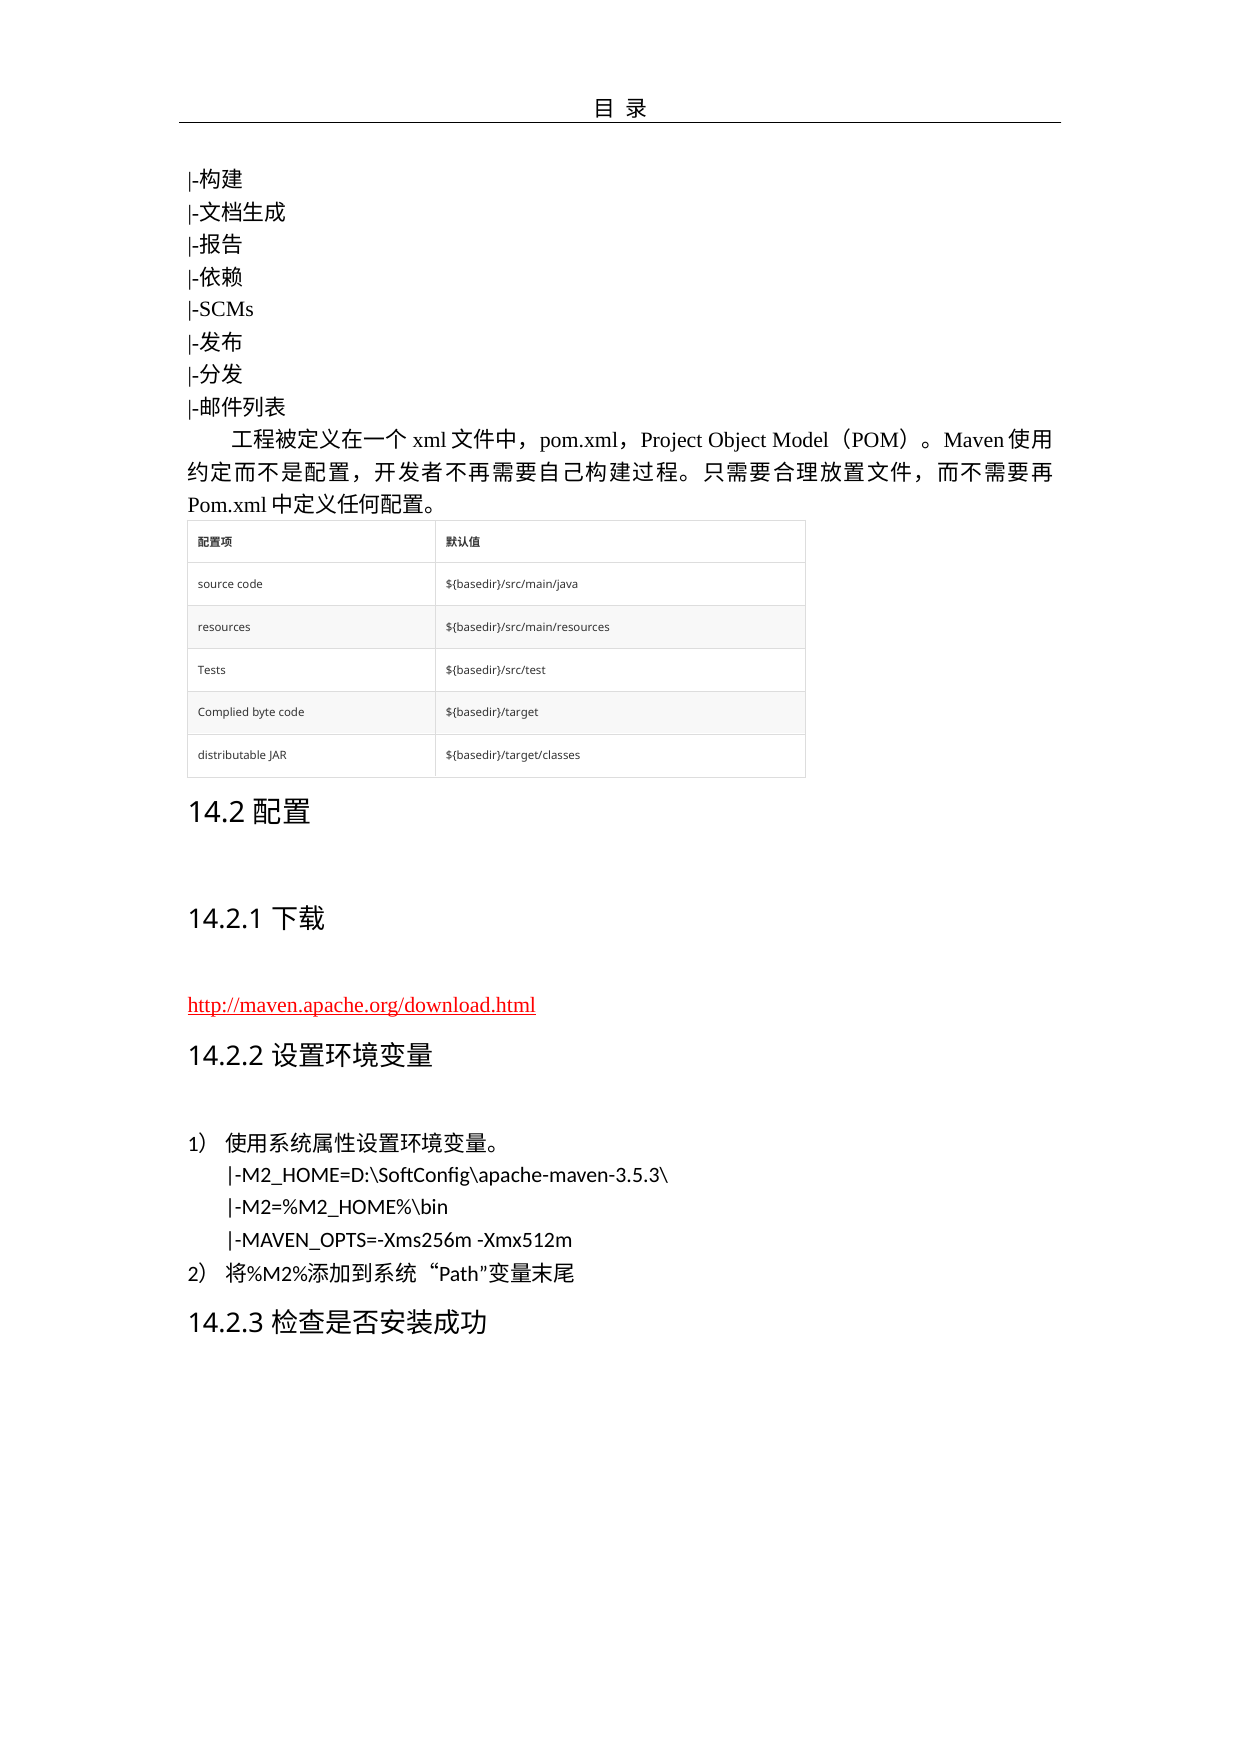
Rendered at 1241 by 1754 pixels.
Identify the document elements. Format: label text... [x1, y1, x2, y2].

text |-邮件列表 [187, 389, 1053, 422]
subtitle 下载 [187, 884, 1053, 949]
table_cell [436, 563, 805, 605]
subtitle 检查是否安装成功 [187, 1288, 1053, 1353]
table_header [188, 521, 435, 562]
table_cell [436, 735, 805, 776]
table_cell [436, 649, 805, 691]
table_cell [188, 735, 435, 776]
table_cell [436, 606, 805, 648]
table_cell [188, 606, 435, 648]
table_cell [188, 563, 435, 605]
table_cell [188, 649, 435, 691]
text http://maven.apache.org/download.html [187, 989, 1053, 1021]
text 工程被定义在一个xml文件中，pom.xml，Project Object Model（POM）。Maven使用约定而不是配置，开发者不再需要自己构建过程。只需要合理放置文件，而不需要再Pom.xml中定义任何配置。 [187, 422, 1053, 519]
list 将%M2%添加到系统“Path”变量末尾 [187, 1256, 1053, 1288]
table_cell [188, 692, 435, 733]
text |-SCMs [187, 292, 1053, 324]
text |-报告 [187, 227, 1053, 259]
text |-依赖 [187, 259, 1053, 292]
text |-分发 [187, 357, 1053, 389]
subtitle 设置环境变量 [187, 1021, 1053, 1086]
list 使用系统属性设置环境变量。 |-M2_HOME=D:\SoftConfig\apache-maven-3.5.3\ |-M2=%M2_HOME%\bin |-MAVEN_OPTS=-Xms256m -Xmx512m [187, 1126, 1053, 1256]
text |-文档生成 [187, 194, 1053, 227]
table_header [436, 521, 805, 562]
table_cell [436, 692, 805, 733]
text |-构建 [187, 162, 1053, 194]
subtitle 配置 [187, 777, 1053, 842]
text |-发布 [187, 324, 1053, 357]
